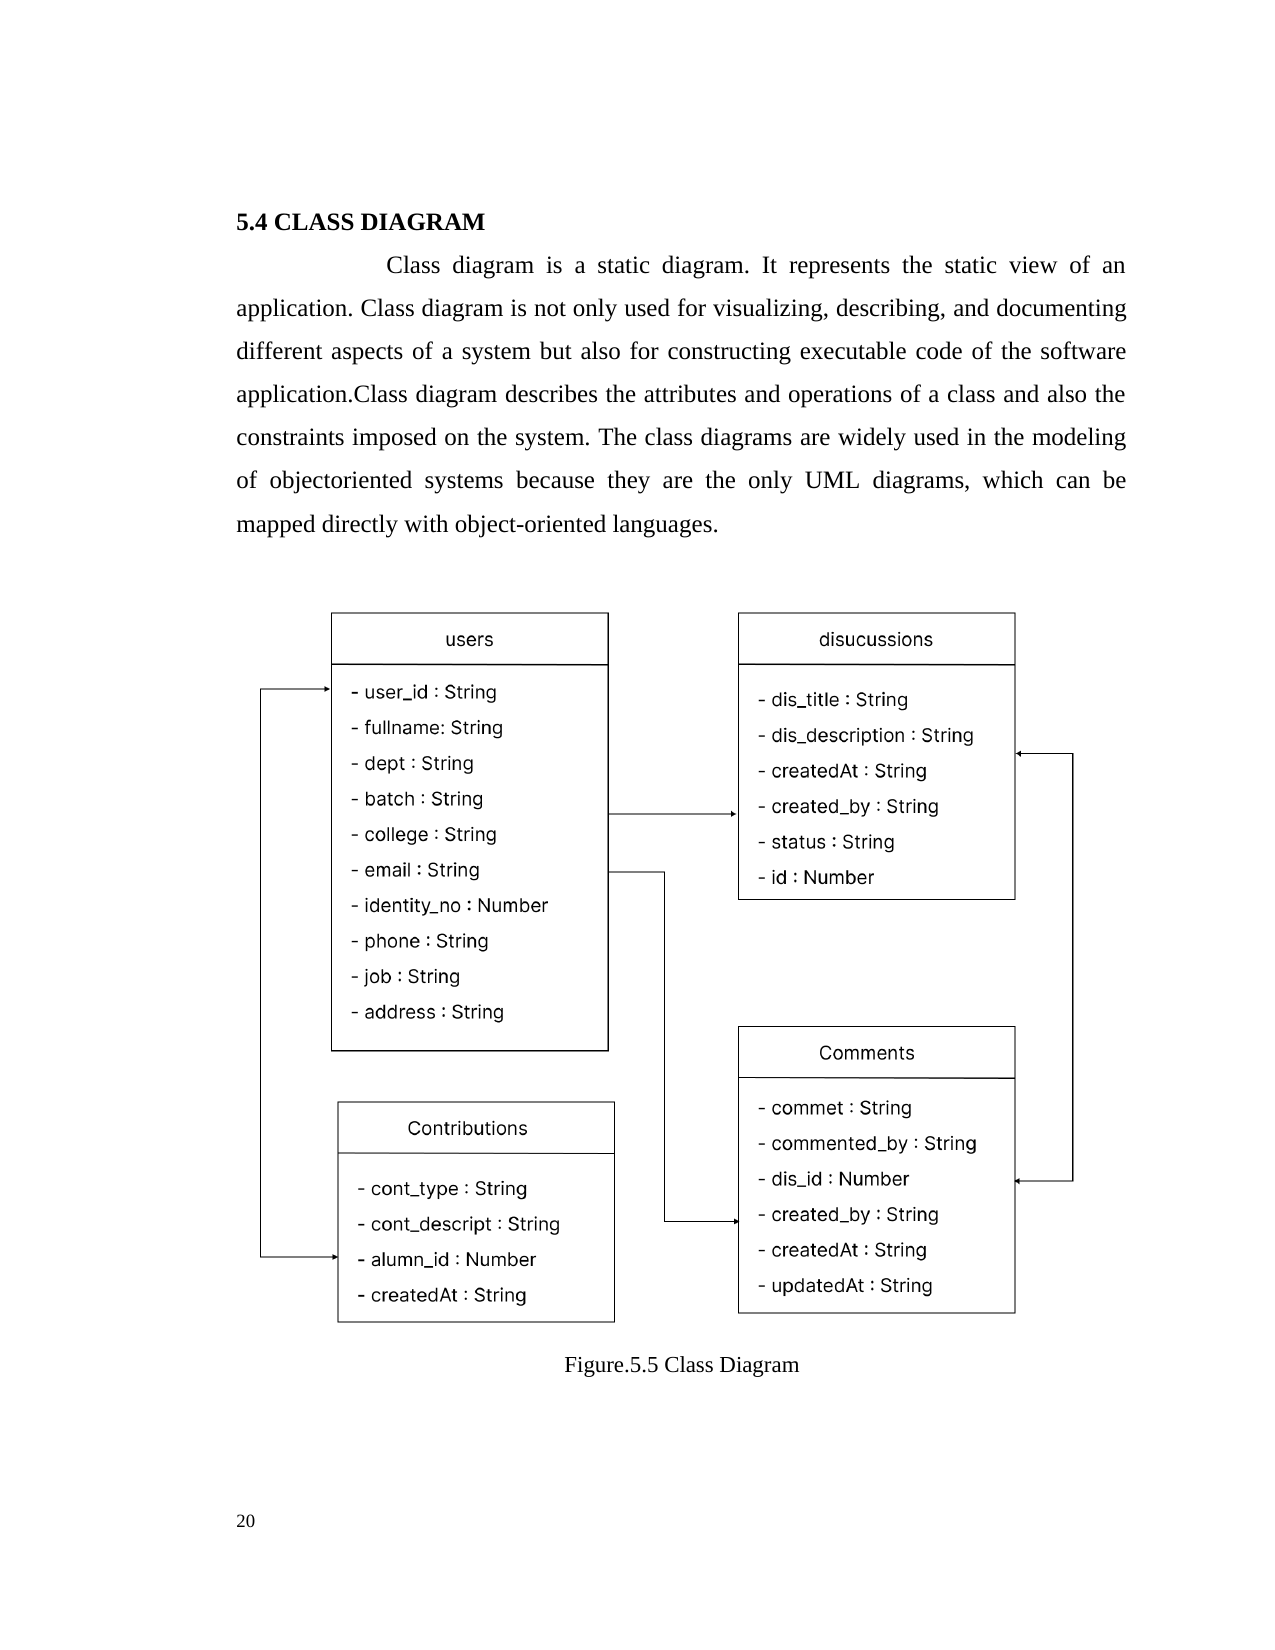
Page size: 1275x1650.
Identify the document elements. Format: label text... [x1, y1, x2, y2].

text 5.4 CLASS DIAGRAM [236, 207, 1127, 236]
picture [236, 595, 1094, 1338]
text Class diagram is a static diagram. It represents the static view of an application. Class diagram is not only used for visualizing, describing, and documenting different aspects of a system but also for constructing executable code of the software application.Class diagram describes the attributes and operations of a class and also the constraints imposed on the system. The class diagrams are widely used in the modeling of objectoriented systems because they are the only UML diagrams, which can be mapped directly with object-oriented languages. [236, 250, 1127, 537]
text Figure.5.5 Class Diagram [236, 1351, 1127, 1377]
